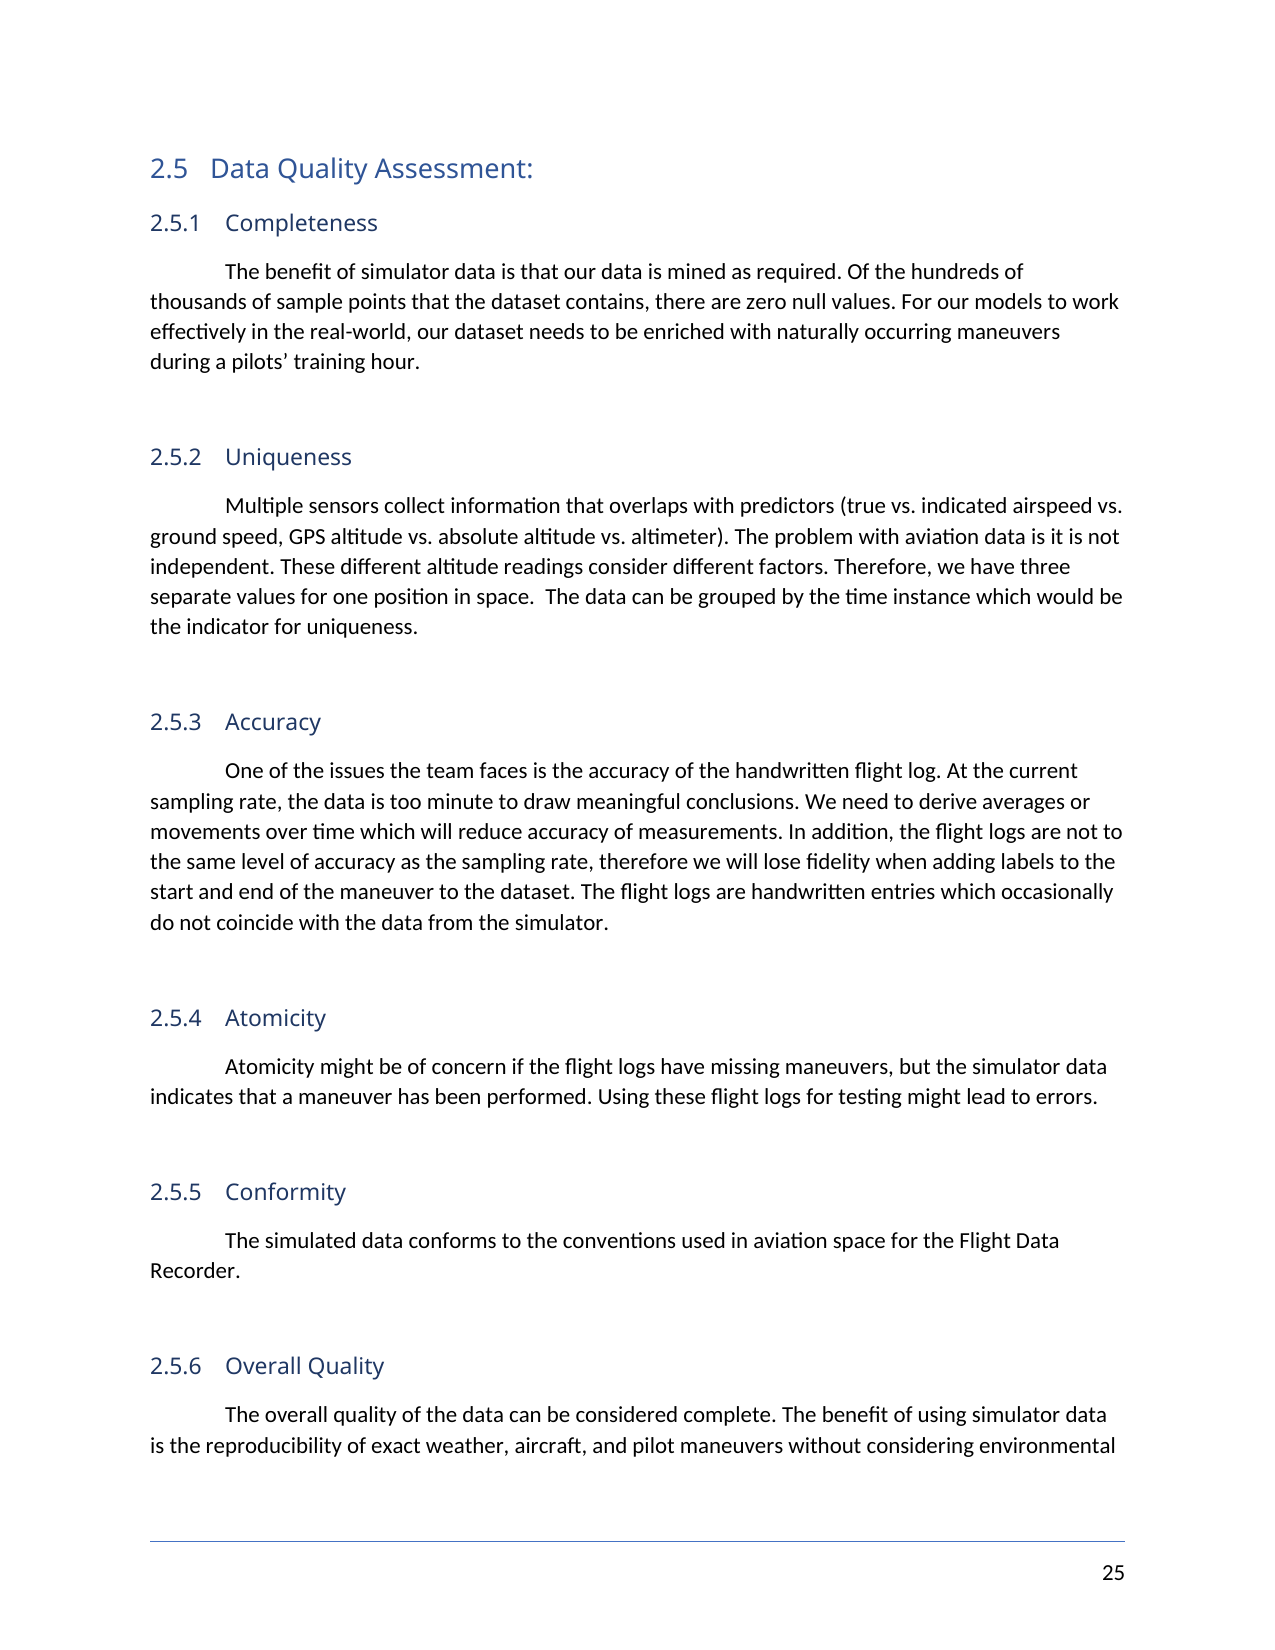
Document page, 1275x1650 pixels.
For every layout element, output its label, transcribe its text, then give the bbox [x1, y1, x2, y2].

subtitle Atomicity [150, 1001, 1125, 1033]
subtitle Uniqueness [150, 441, 1125, 472]
subtitle Accuracy [150, 706, 1125, 737]
subtitle Overall Quality [150, 1350, 1125, 1381]
subtitle Data Quality Assessment: [150, 150, 1125, 187]
text Atomicity might be of concern if the flight logs have missing maneuvers, but the simulator data indicates that a maneuver has been performed. Using these flight logs for testing might lead to errors. [150, 1052, 1125, 1110]
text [150, 1401, 1125, 1459]
text One of the issues the team faces is the accuracy of the handwritten flight log. At the current sampling rate, the data is too minute to draw meaningful conclusions. We need to derive averages or movements over time which will reduce accuracy of measurements. In addition, the flight logs are not to the same level of accuracy as the sampling rate, therefore we will lose fidelity when adding labels to the start and end of the maneuver to the dataset. The flight logs are handwritten entries which occasionally do not coincide with the data from the simulator. [150, 757, 1125, 936]
subtitle Conformity [150, 1176, 1125, 1207]
subtitle Completeness [150, 206, 1125, 238]
text The benefit of simulator data is that our data is mined as required. Of the hundreds of thousands of sample points that the dataset contains, there are zero null values. For our models to work effectively in the real-world, our dataset needs to be enriched with naturally occurring maneuvers during a pilots’ training hour. [150, 257, 1125, 376]
text The simulated data conforms to the conventions used in aviation space for the Flight Data Recorder. [150, 1226, 1125, 1284]
text Multiple sensors collect information that overlaps with predictors (true vs. indicated airspeed vs. ground speed, GPS altitude vs. absolute altitude vs. altimeter). The problem with aviation data is it is not independent. These different altitude readings consider different factors. Therefore, we have three separate values for one position in space. The data can be grouped by the time instance which would be the indicator for uniqueness. [150, 492, 1125, 641]
